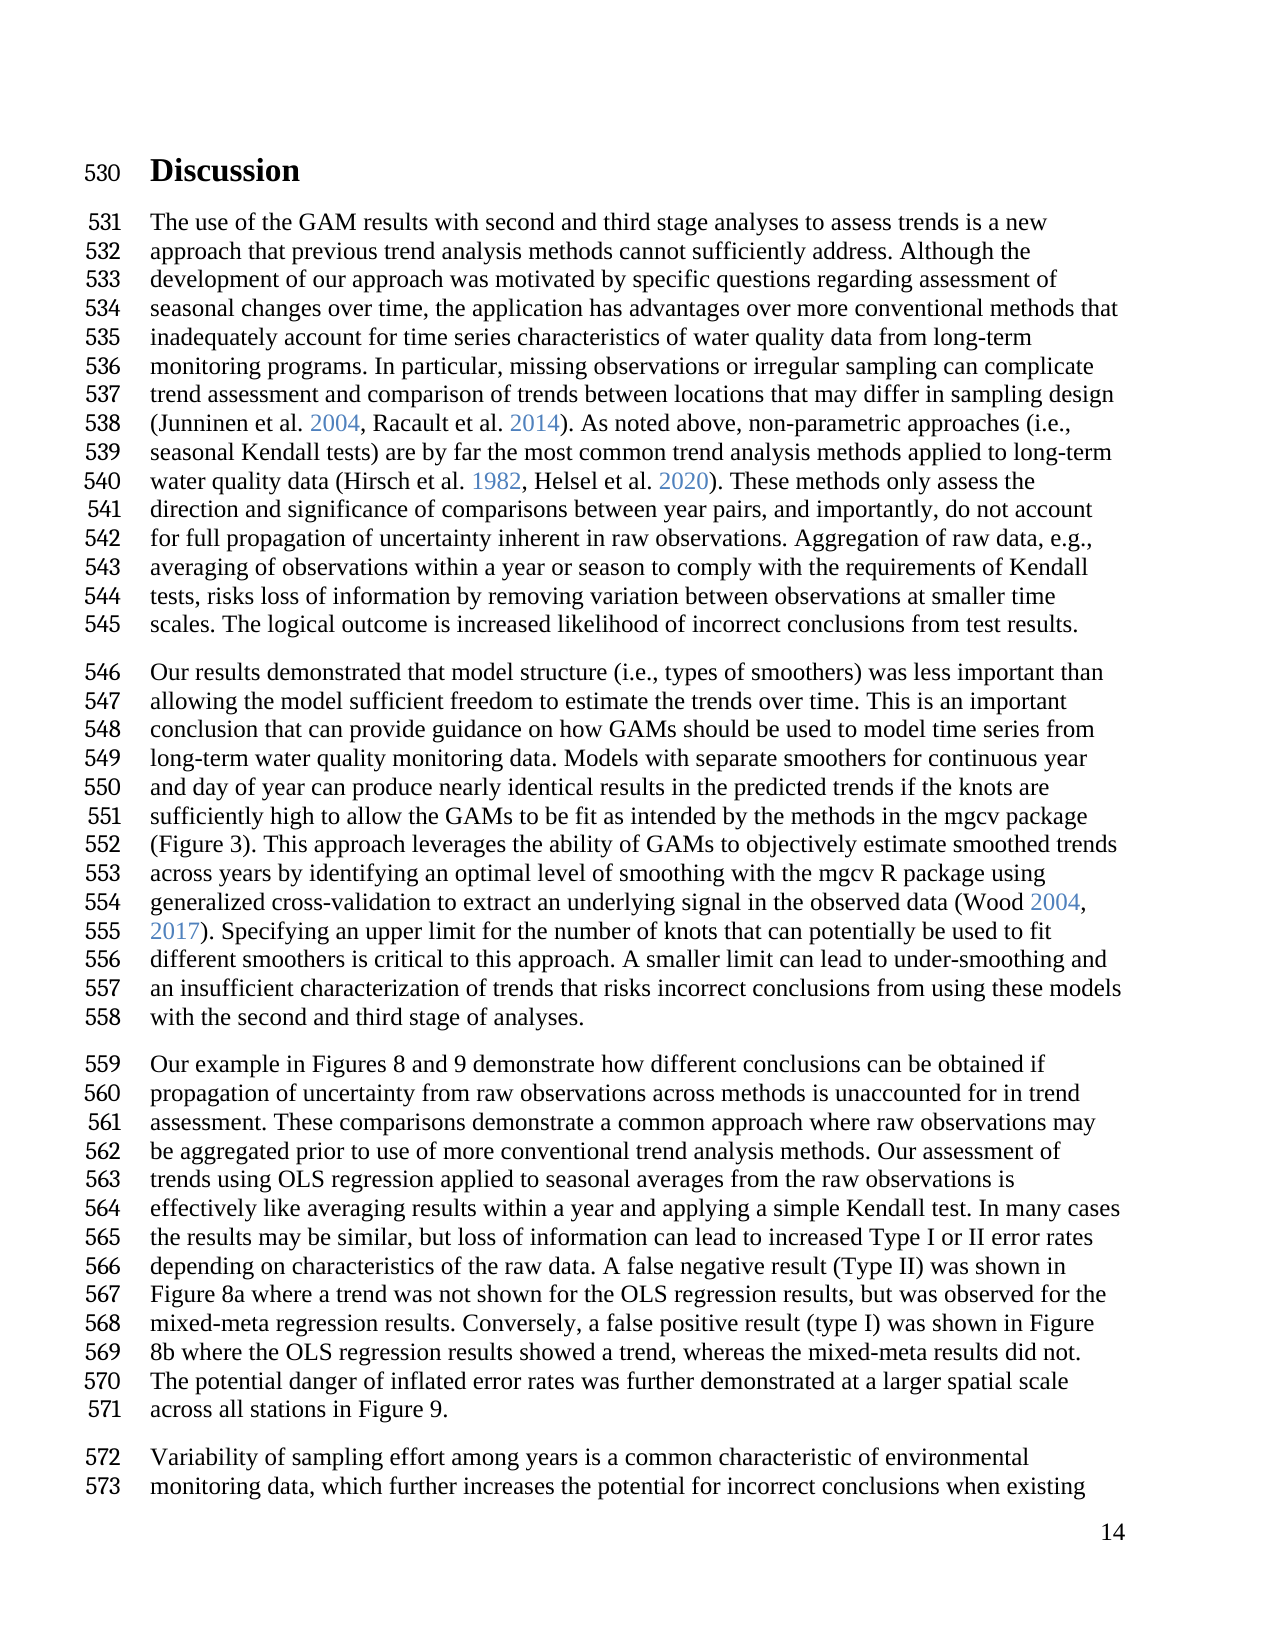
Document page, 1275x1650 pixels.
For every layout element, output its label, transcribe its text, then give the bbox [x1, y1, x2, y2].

text Our example in Figures 8 and 9 demonstrate how different conclusions can be obtained if propagation of uncertainty from raw observations across methods is unaccounted for in trend assessment. These comparisons demonstrate a common approach where raw observations may be aggregated prior to use of more conventional trend analysis methods. Our assessment of trends using OLS regression applied to seasonal averages from the raw observations is effectively like averaging results within a year and applying a simple Kendall test. In many cases the results may be similar, but loss of information can lead to increased Type I or II error rates depending on characteristics of the raw data. A false negative result (Type II) was shown in Figure 8a where a trend was not shown for the OLS regression results, but was observed for the mixed-meta regression results. Conversely, a false positive result (type I) was shown in Figure 8b where the OLS regression results showed a trend, whereas the mixed-meta results did not. The potential danger of inflated error rates was further demonstrated at a larger spatial scale across all stations in Figure 9. [150, 1049, 1125, 1423]
text Our results demonstrated that model structure (i.e., types of smoothers) was less important than allowing the model sufficient freedom to estimate the trends over time. This is an important conclusion that can provide guidance on how GAMs should be used to model time series from long-term water quality monitoring data. Models with separate smoothers for continuous year and day of year can produce nearly identical results in the predicted trends if the knots are sufficiently high to allow the GAMs to be fit as intended by the methods in the mgcv package (Figure 3). This approach leverages the ability of GAMs to objectively estimate smoothed trends across years by identifying an optimal level of smoothing with the mgcv R package using generalized cross-validation to extract an underlying signal in the observed data (Wood 2004, 2017). Specifying an upper limit for the number of knots that can potentially be used to fit different smoothers is critical to this approach. A smaller limit can lead to under-smoothing and an insufficient characterization of trends that risks incorrect conclusions from using these models with the second and third stage of analyses. [150, 657, 1125, 1031]
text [150, 1442, 1125, 1499]
subtitle Discussion [150, 150, 1125, 188]
text The use of the GAM results with second and third stage analyses to assess trends is a new approach that previous trend analysis methods cannot sufficiently address. Although the development of our approach was motivated by specific questions regarding assessment of seasonal changes over time, the application has advantages over more conventional methods that inadequately account for time series characteristics of water quality data from long-term monitoring programs. In particular, missing observations or irregular sampling can complicate trend assessment and comparison of trends between locations that may differ in sampling design (Junninen et al. 2004, Racault et al. 2014). As noted above, non-parametric approaches (i.e., seasonal Kendall tests) are by far the most common trend analysis methods applied to long-term water quality data (Hirsch et al. 1982, Helsel et al. 2020). These methods only assess the direction and significance of comparisons between year pairs, and importantly, do not account for full propagation of uncertainty inherent in raw observations. Aggregation of raw data, e.g., averaging of observations within a year or season to comply with the requirements of Kendall tests, risks loss of information by removing variation between observations at smaller time scales. The logical outcome is increased likelihood of incorrect conclusions from test results. [150, 207, 1125, 638]
